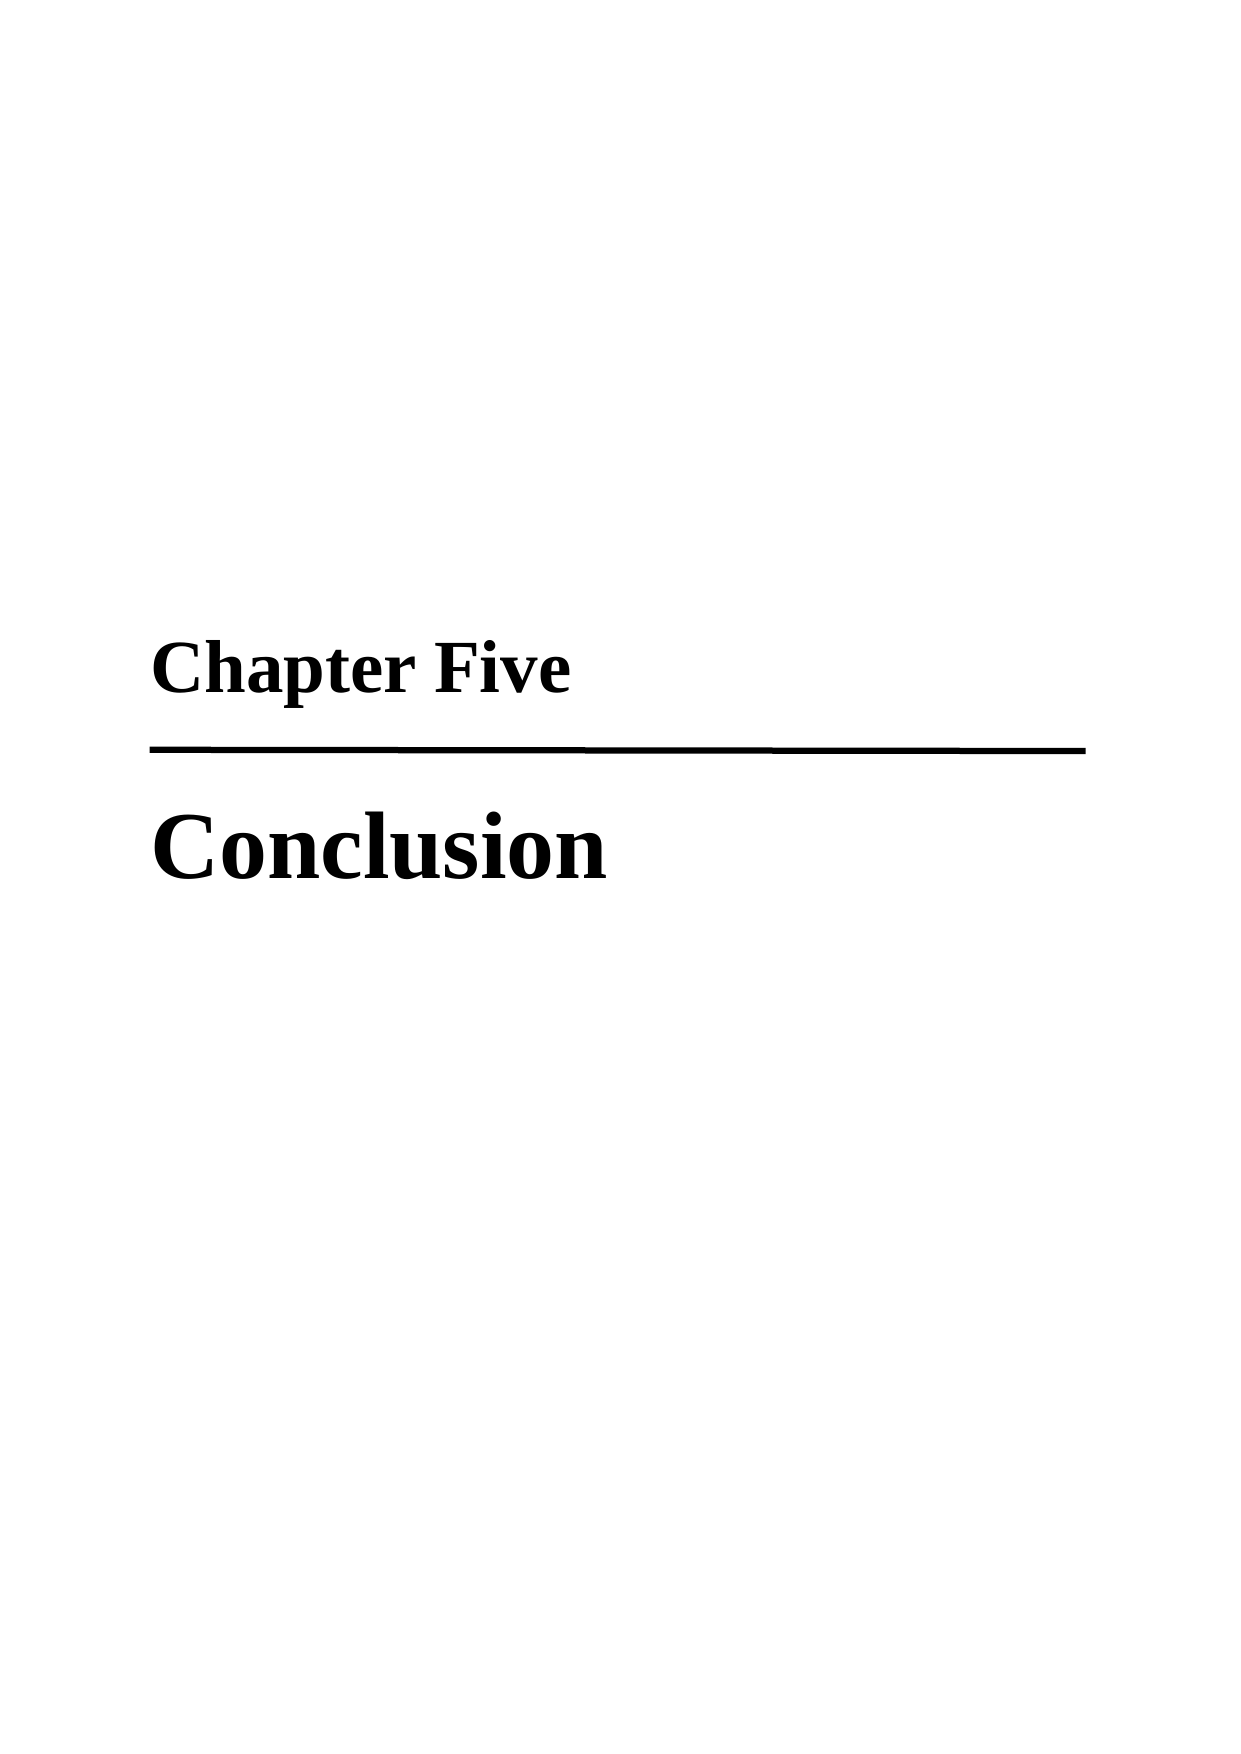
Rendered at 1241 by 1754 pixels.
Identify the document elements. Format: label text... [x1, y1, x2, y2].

text Chapter Five [150, 622, 1090, 708]
subtitle Conclusion [150, 789, 1090, 899]
